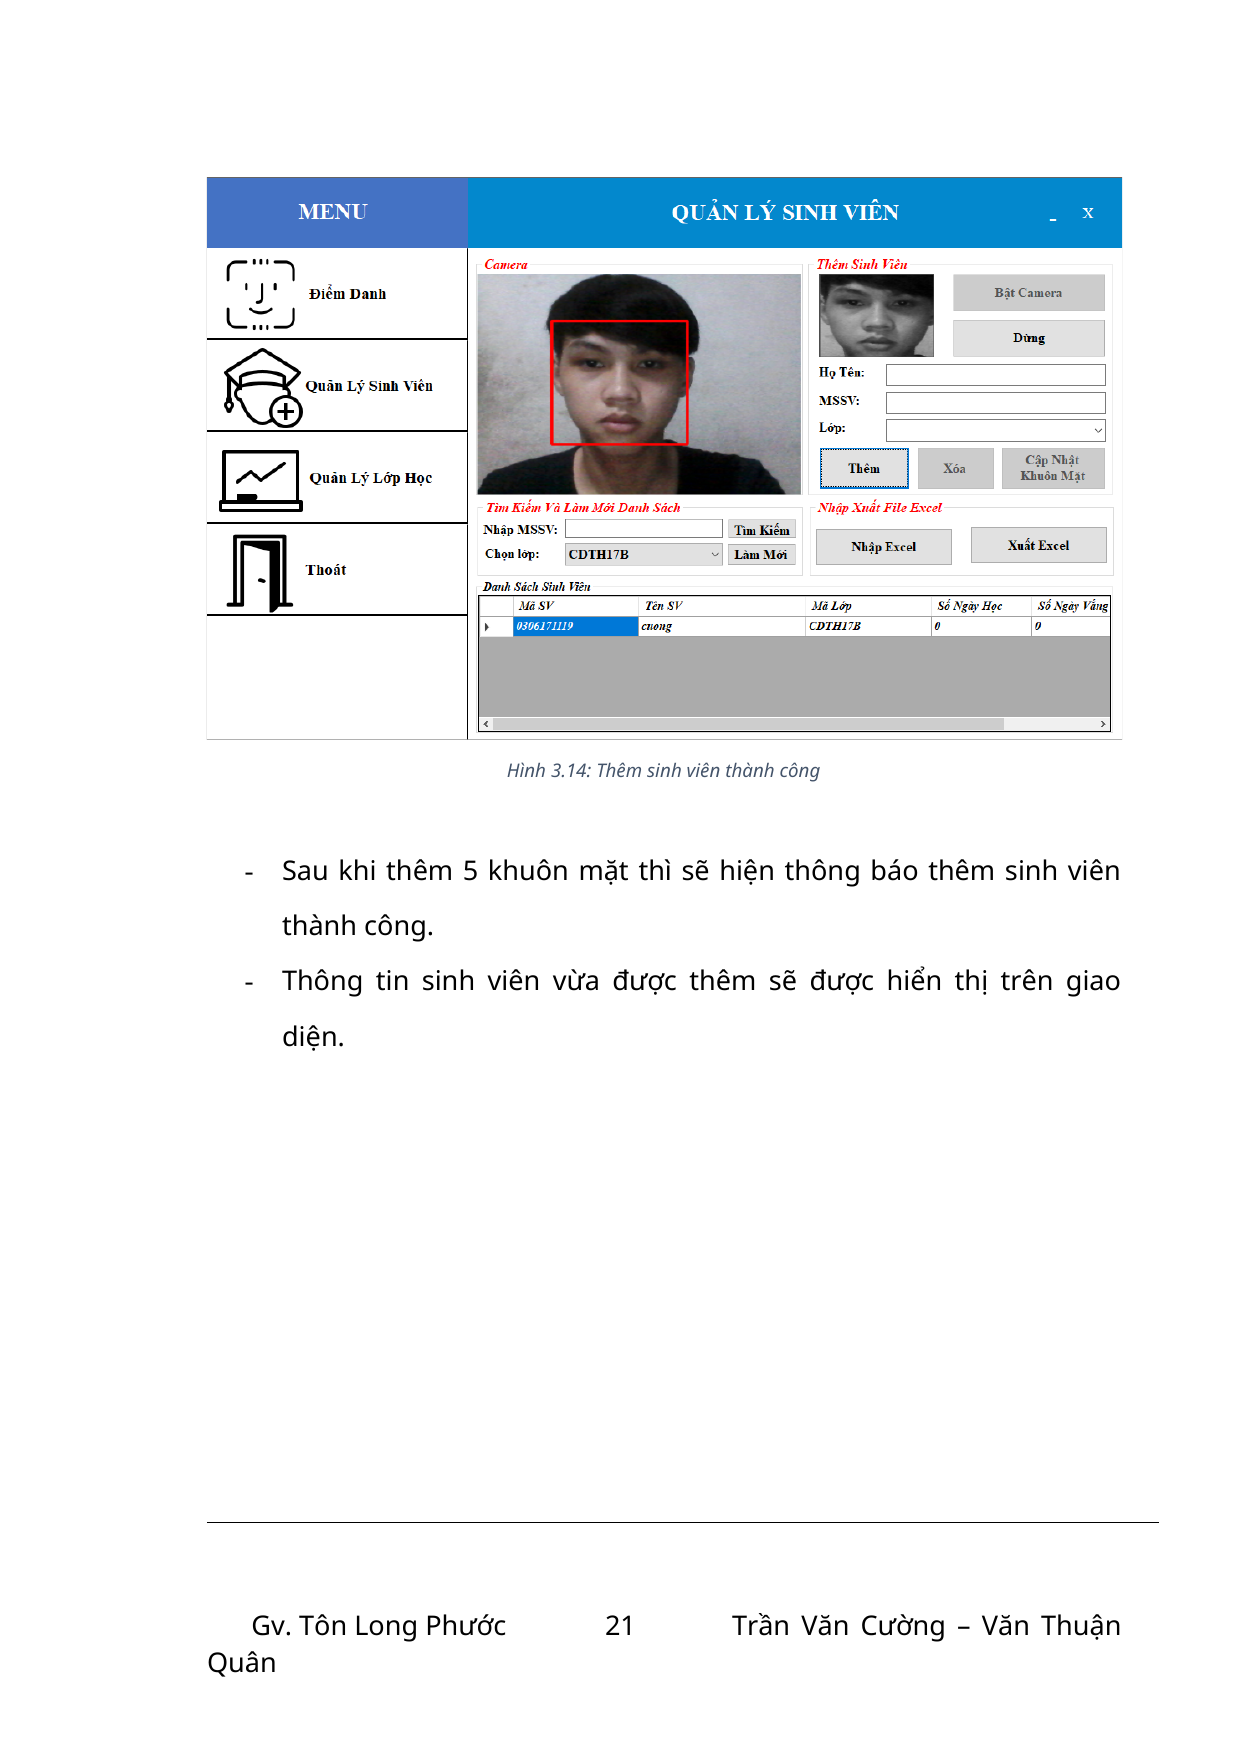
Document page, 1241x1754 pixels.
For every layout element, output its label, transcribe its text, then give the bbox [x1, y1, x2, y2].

picture [724, 206, 736, 219]
list Sau khi thêm 5 khuôn mặt thì sẽ hiện thông báo thêm sinh viên thành công. [244, 851, 1122, 943]
picture [206, 177, 1123, 740]
picture [713, 207, 719, 219]
list Thông tin sinh viên vừa được thêm sẽ được hiển thị trên giao diện. [244, 962, 1122, 1054]
picture [845, 206, 852, 218]
picture [885, 206, 897, 219]
picture [806, 206, 817, 219]
picture [785, 210, 794, 217]
picture [673, 208, 677, 218]
picture [692, 206, 696, 219]
picture [763, 206, 769, 219]
